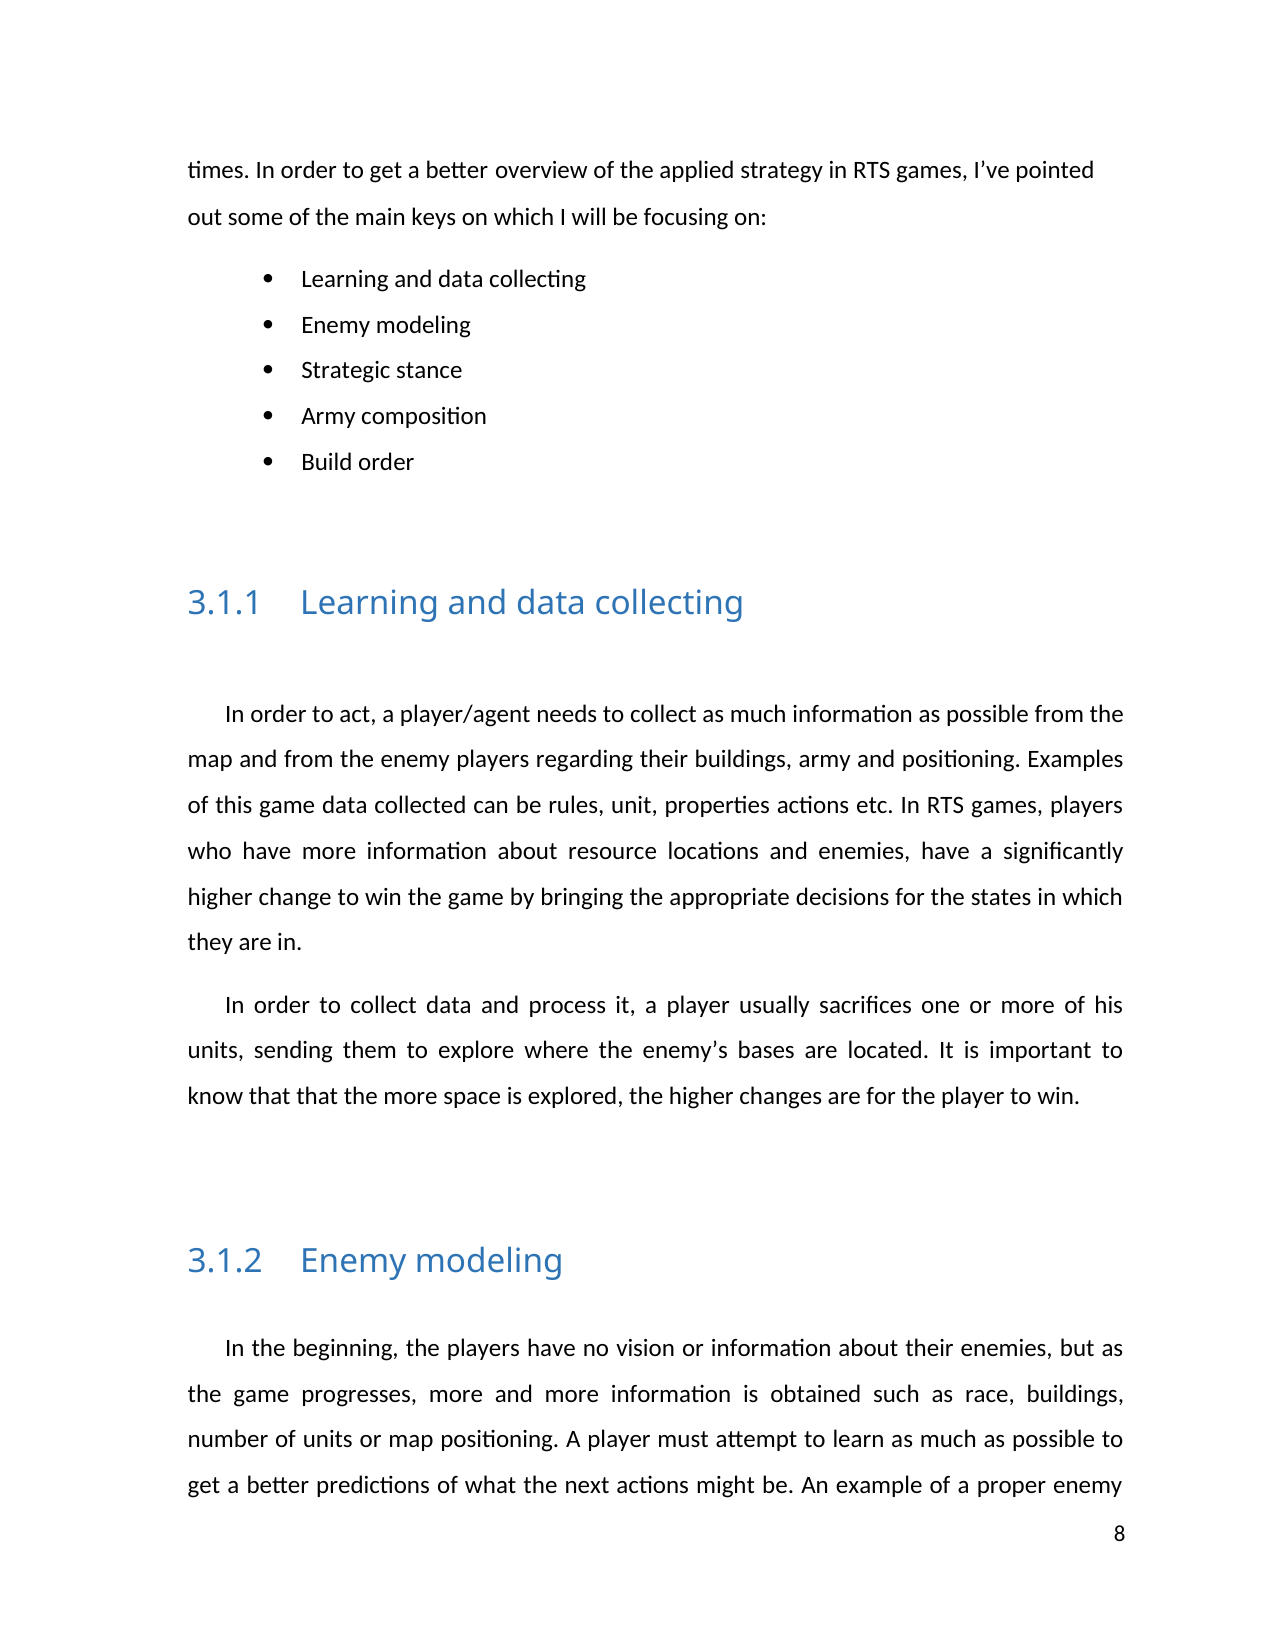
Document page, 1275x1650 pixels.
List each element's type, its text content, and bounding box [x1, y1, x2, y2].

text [187, 1332, 1125, 1500]
subtitle Enemy modeling [187, 1236, 1125, 1282]
list Learning and data collecting [263, 263, 1125, 294]
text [187, 150, 1125, 231]
list Strategic stance [263, 355, 1125, 385]
subtitle Learning and data collecting [187, 579, 1125, 624]
text In order to act, a player/agent needs to collect as much information as possible from the map and from the enemy players regarding their buildings, army and positioning. Examples of this game data collected can be rules, unit, properties actions etc. In RTS games, players who have more information about resource locations and enemies, have a significantly higher change to win the game by bringing the appropriate decisions for the states in which they are in. [187, 698, 1125, 957]
list Build order [263, 446, 1125, 477]
list Enemy modeling [263, 309, 1125, 339]
text In order to collect data and process it, a player usually sacrifices one or more of his units, sending them to explore where the enemy’s bases are located. It is important to know that that the more space is explored, the higher changes are for the player to win. [187, 989, 1125, 1111]
list Army composition [263, 400, 1125, 431]
